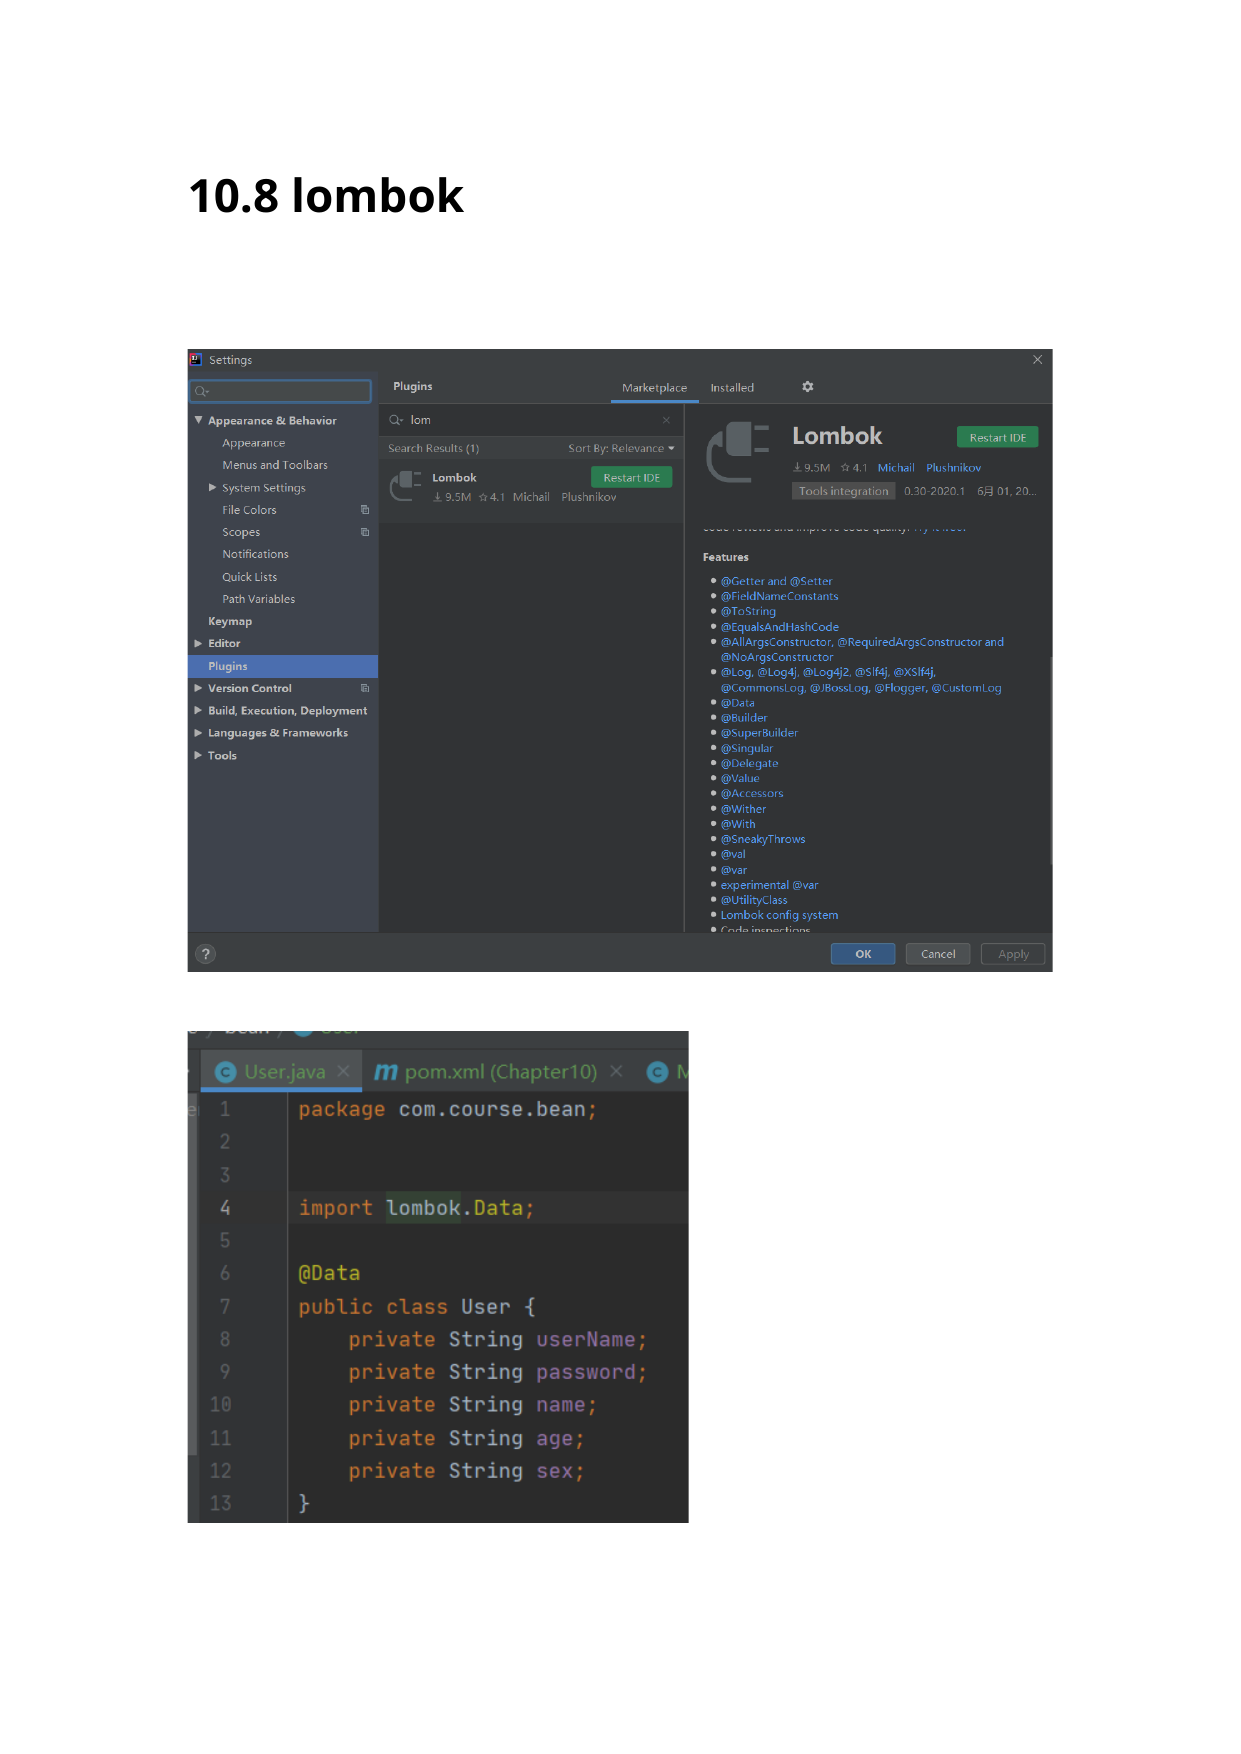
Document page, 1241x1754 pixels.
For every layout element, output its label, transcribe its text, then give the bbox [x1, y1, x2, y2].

picture [187, 349, 1053, 972]
picture [187, 1031, 689, 1523]
subtitle 10.8 lombok [187, 162, 1053, 227]
